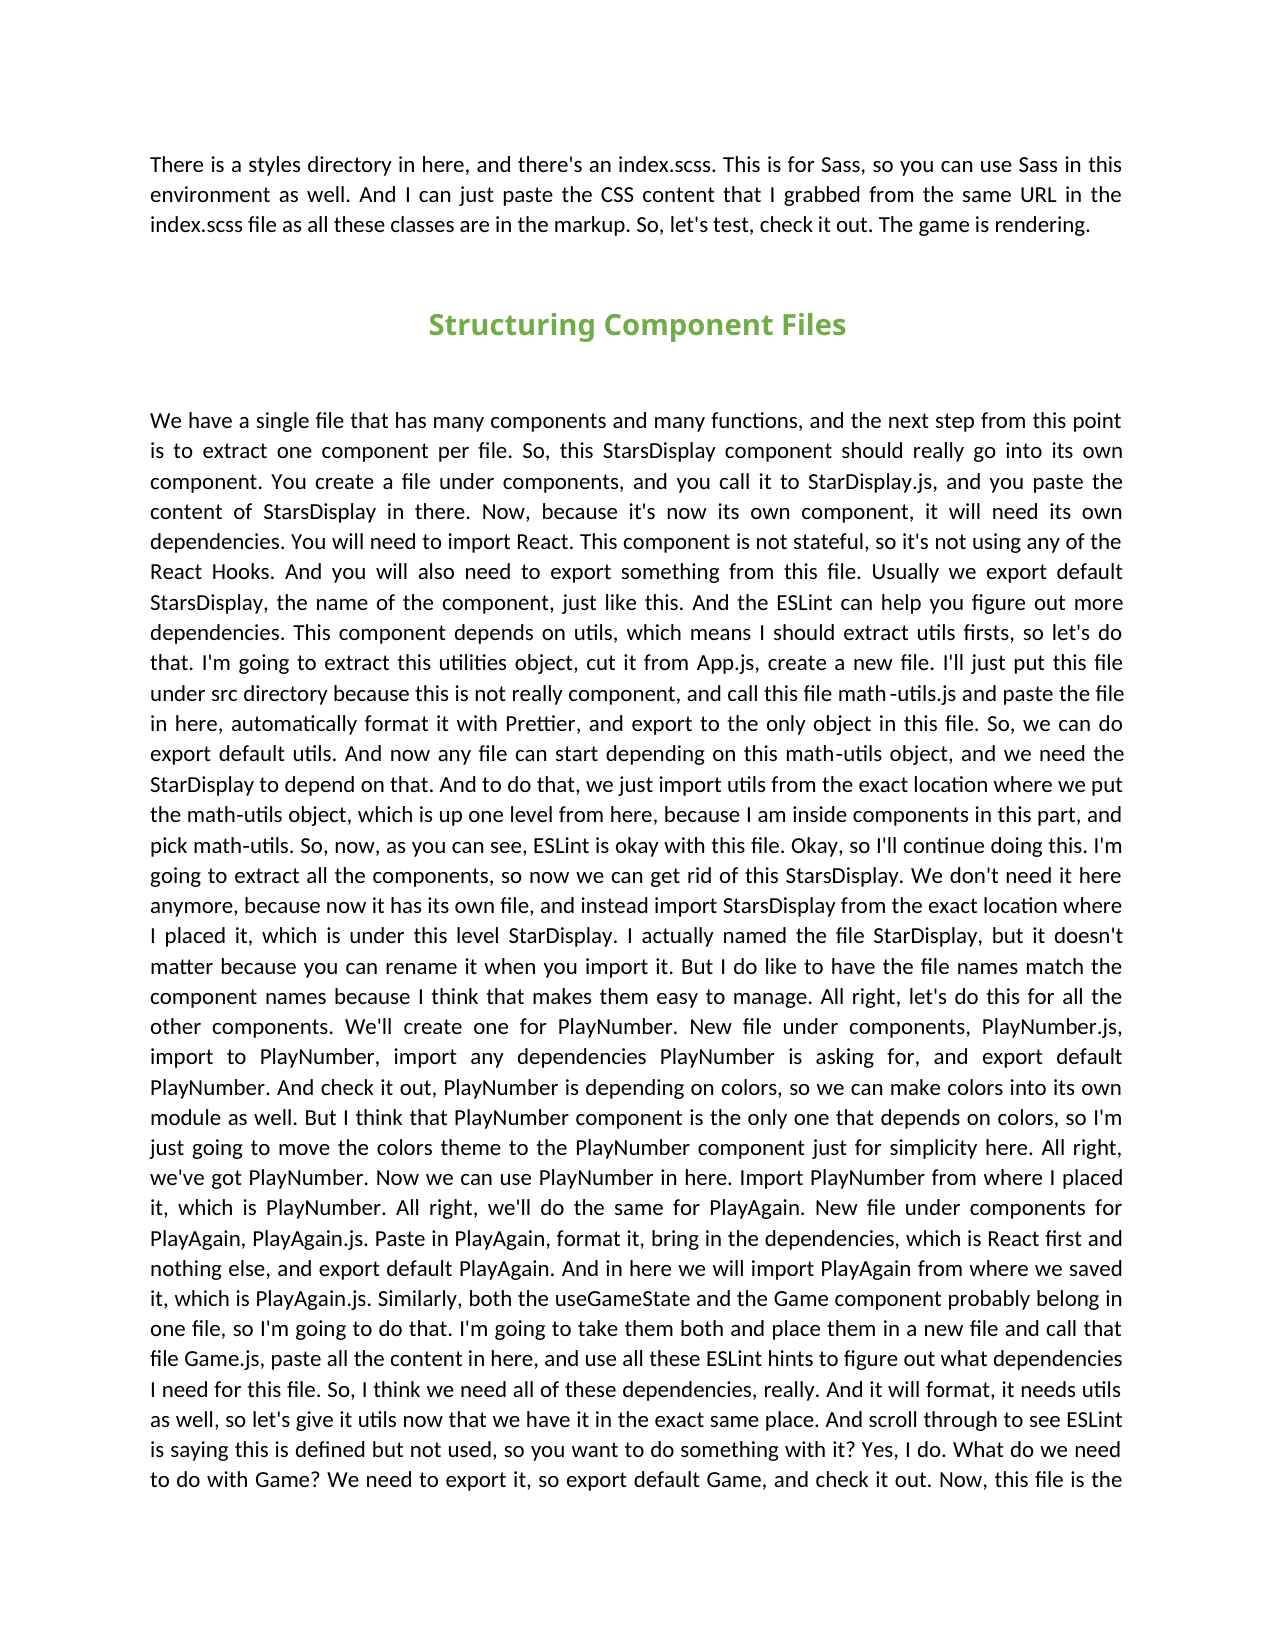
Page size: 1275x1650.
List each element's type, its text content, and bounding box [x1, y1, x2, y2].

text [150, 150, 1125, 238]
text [150, 406, 1125, 1493]
subtitle Structuring Component Files [150, 304, 1125, 344]
